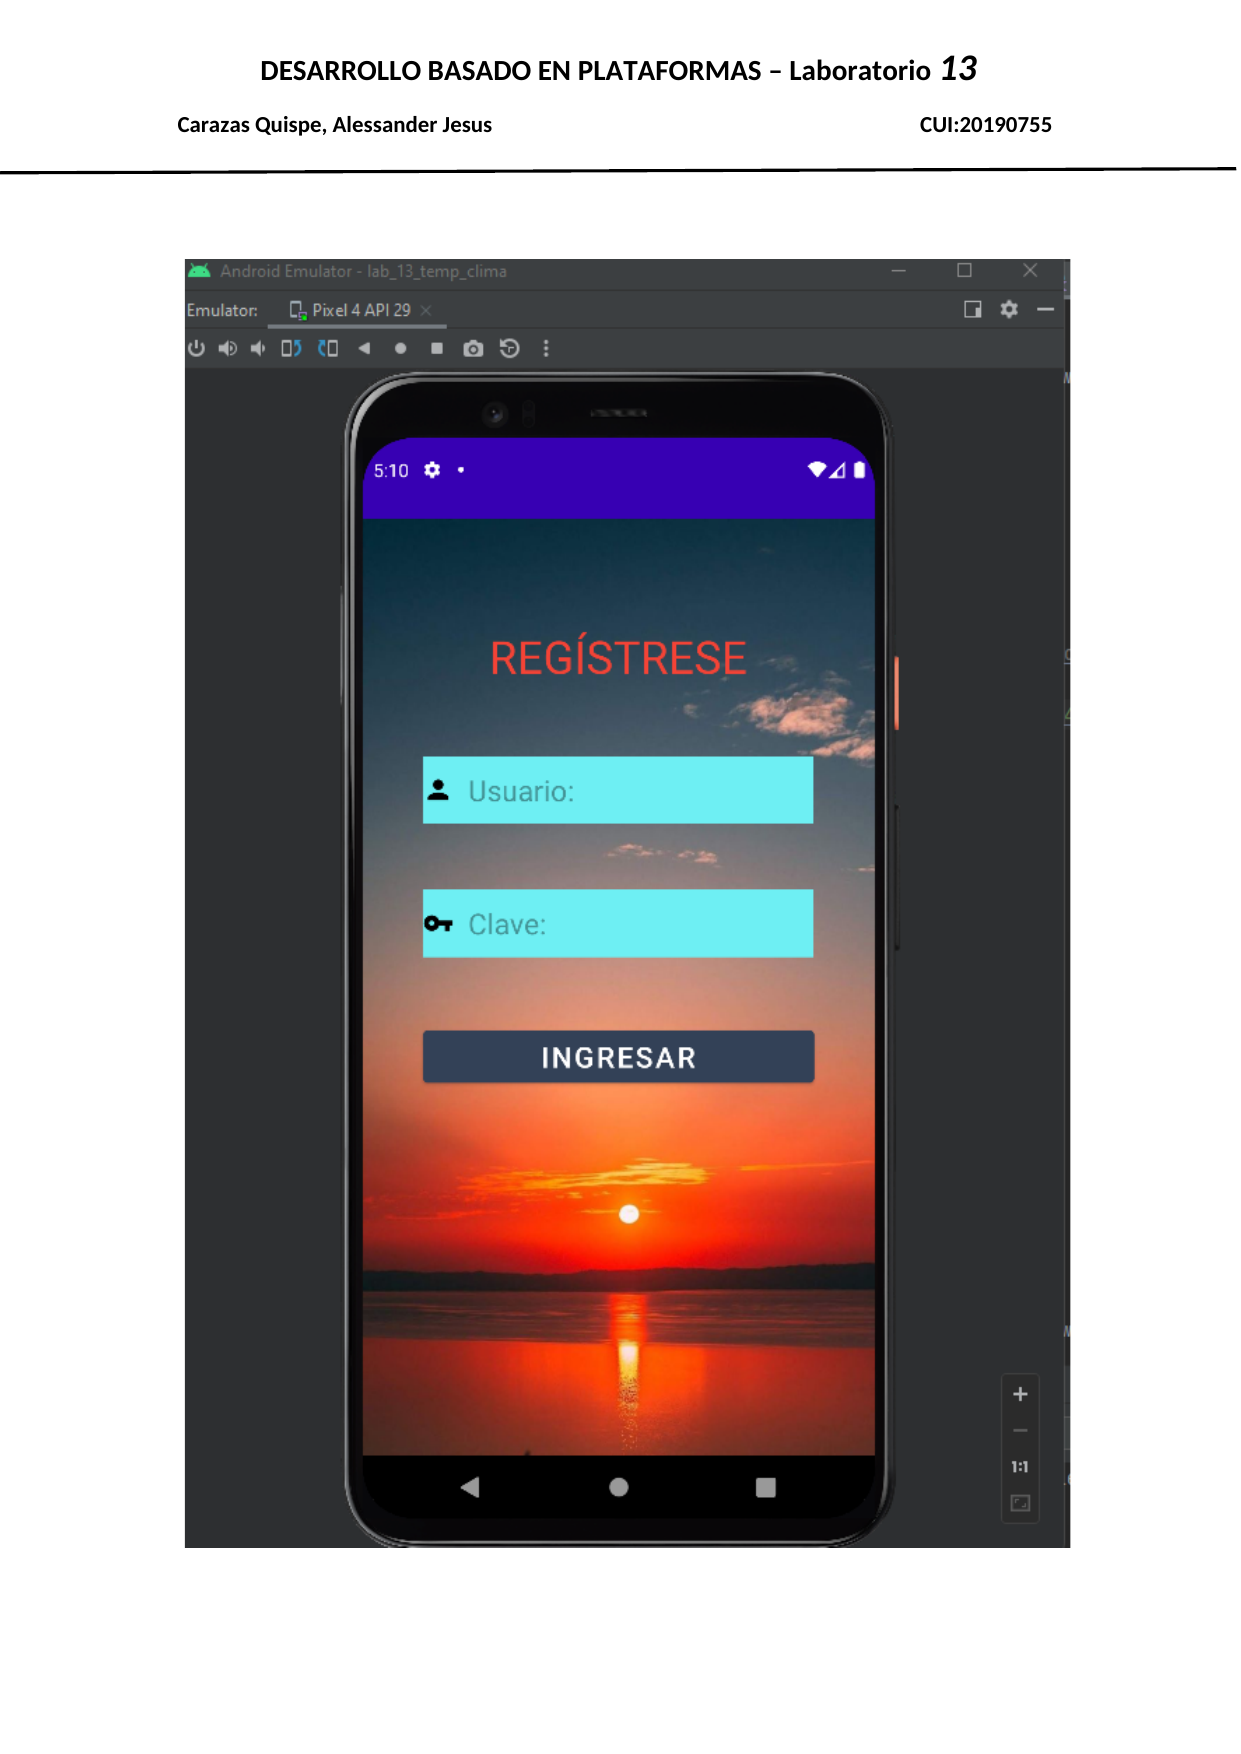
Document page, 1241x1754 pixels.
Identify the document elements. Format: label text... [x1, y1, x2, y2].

text Carazas Quispe, Alessander Jesus CUI:20190755 [177, 111, 1063, 138]
picture [184, 259, 1071, 1548]
text DESARROLLO BASADO EN PLATAFORMAS – Laboratorio 13 [177, 44, 1063, 90]
